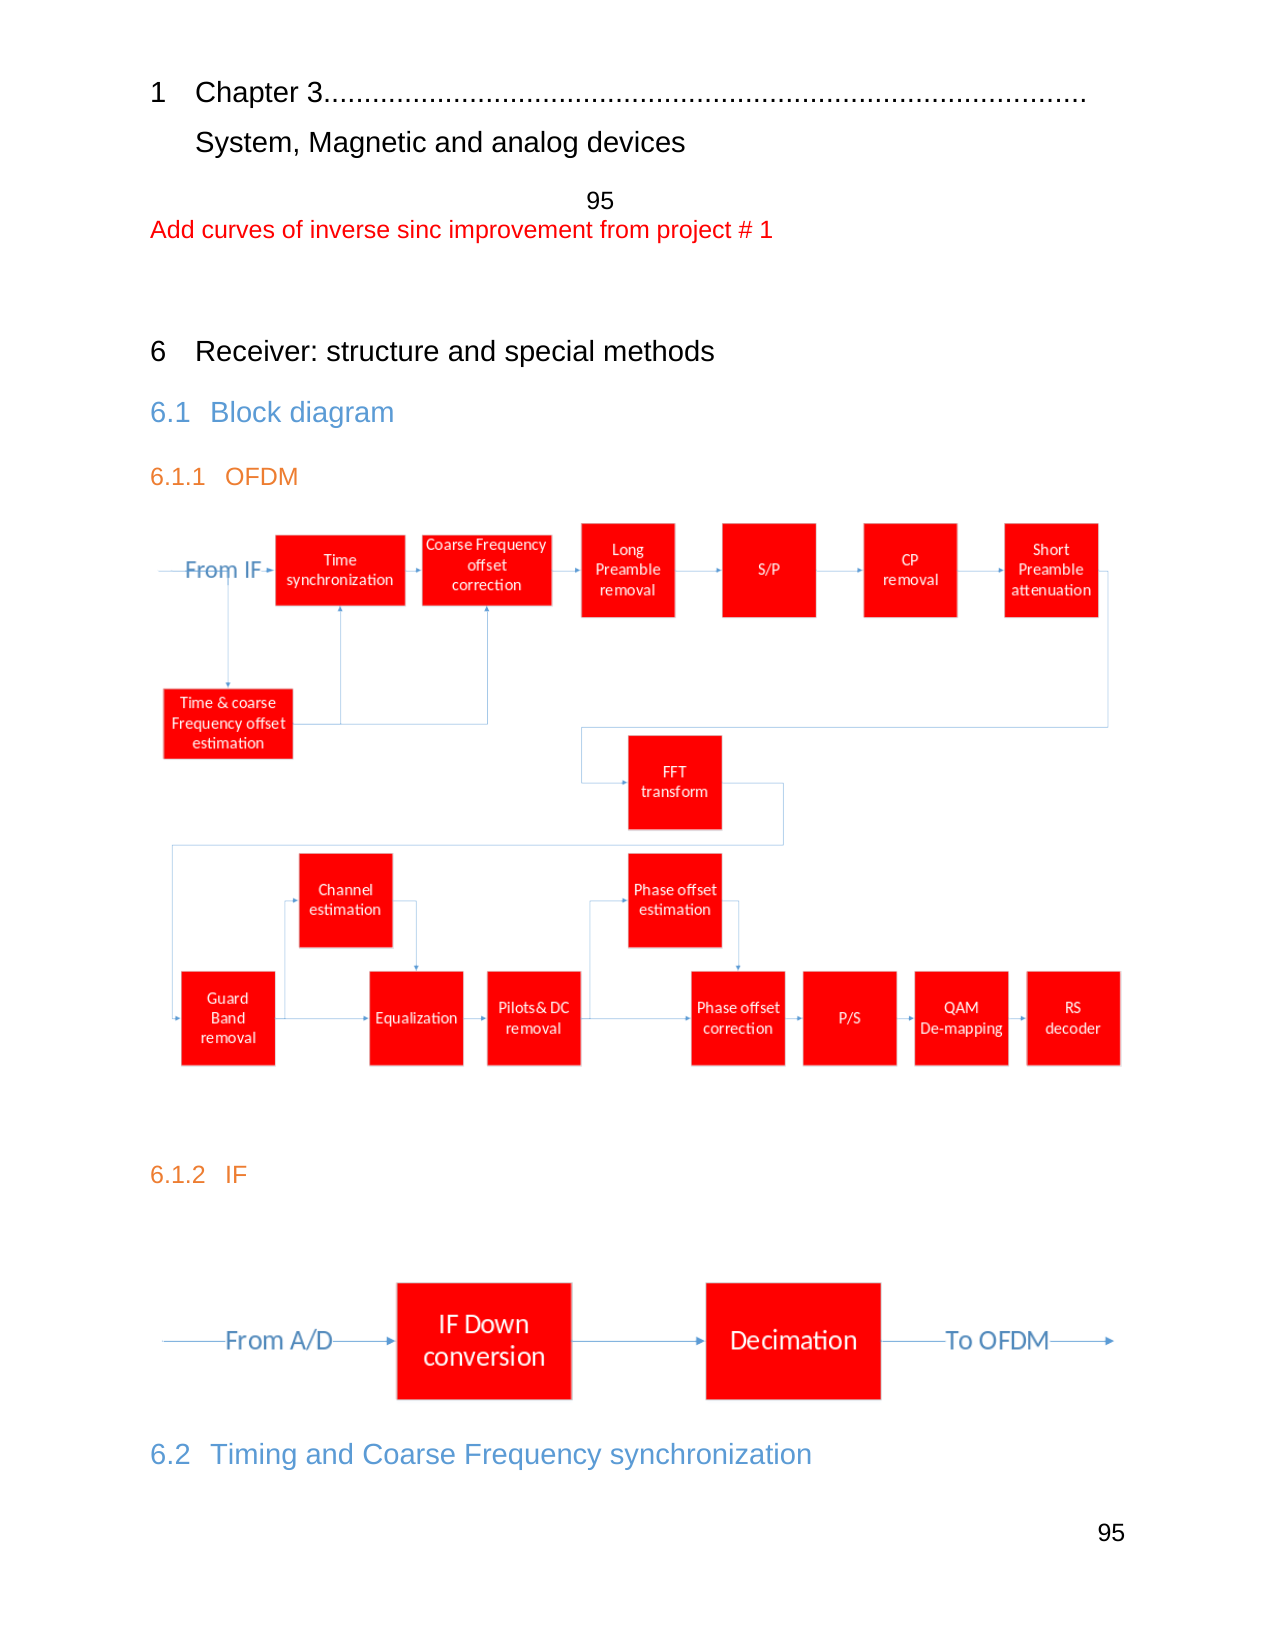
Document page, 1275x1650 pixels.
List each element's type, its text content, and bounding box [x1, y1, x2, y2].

subtitle OFDM [150, 462, 1125, 491]
subtitle Block diagram [150, 395, 1125, 429]
subtitle IF [150, 1160, 1125, 1189]
subtitle Timing and Coarse Frequency synchronization [150, 1437, 1125, 1471]
text Add curves of inverse sinc improvement from project # 1 [150, 215, 1125, 243]
subtitle Receiver: structure and special methods [150, 334, 1125, 368]
